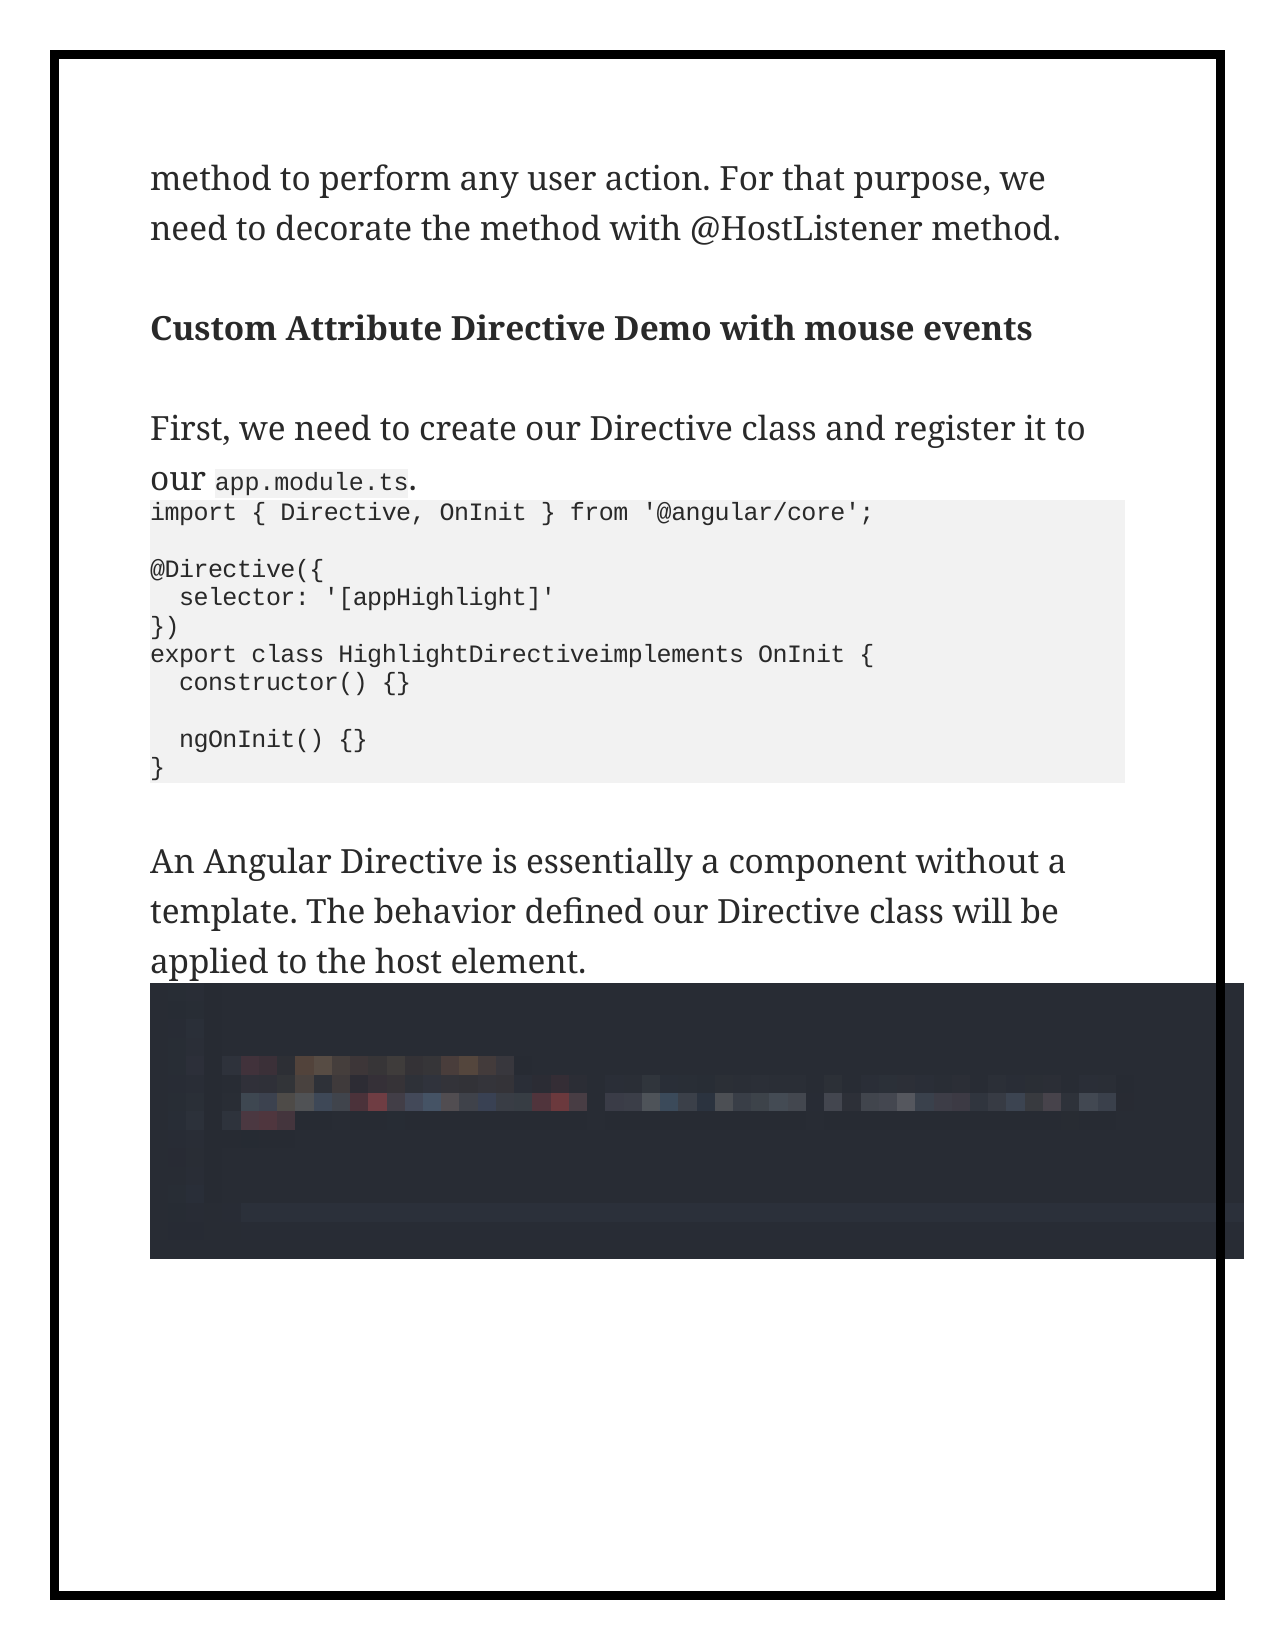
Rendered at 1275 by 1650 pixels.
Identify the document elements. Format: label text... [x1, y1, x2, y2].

text Custom Attribute Directive Demo with mouse events [150, 300, 1125, 350]
text import { Directive, OnInit } from '@angular/core'; @Directive({ selector: '[appHighlight]' }) export class HighlightDirectiveimplements OnInit { constructor() {} ngOnInit() {} } [150, 500, 1125, 783]
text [150, 150, 1125, 250]
picture [1225, 983, 1244, 1259]
text First, we need to create our Directive class and register it to our app.module.ts. [150, 400, 1125, 500]
text An Angular Directive is essentially a component without a template. The behavior defined our Directive class will be applied to the host element. [150, 833, 1125, 983]
picture [150, 983, 1216, 1259]
